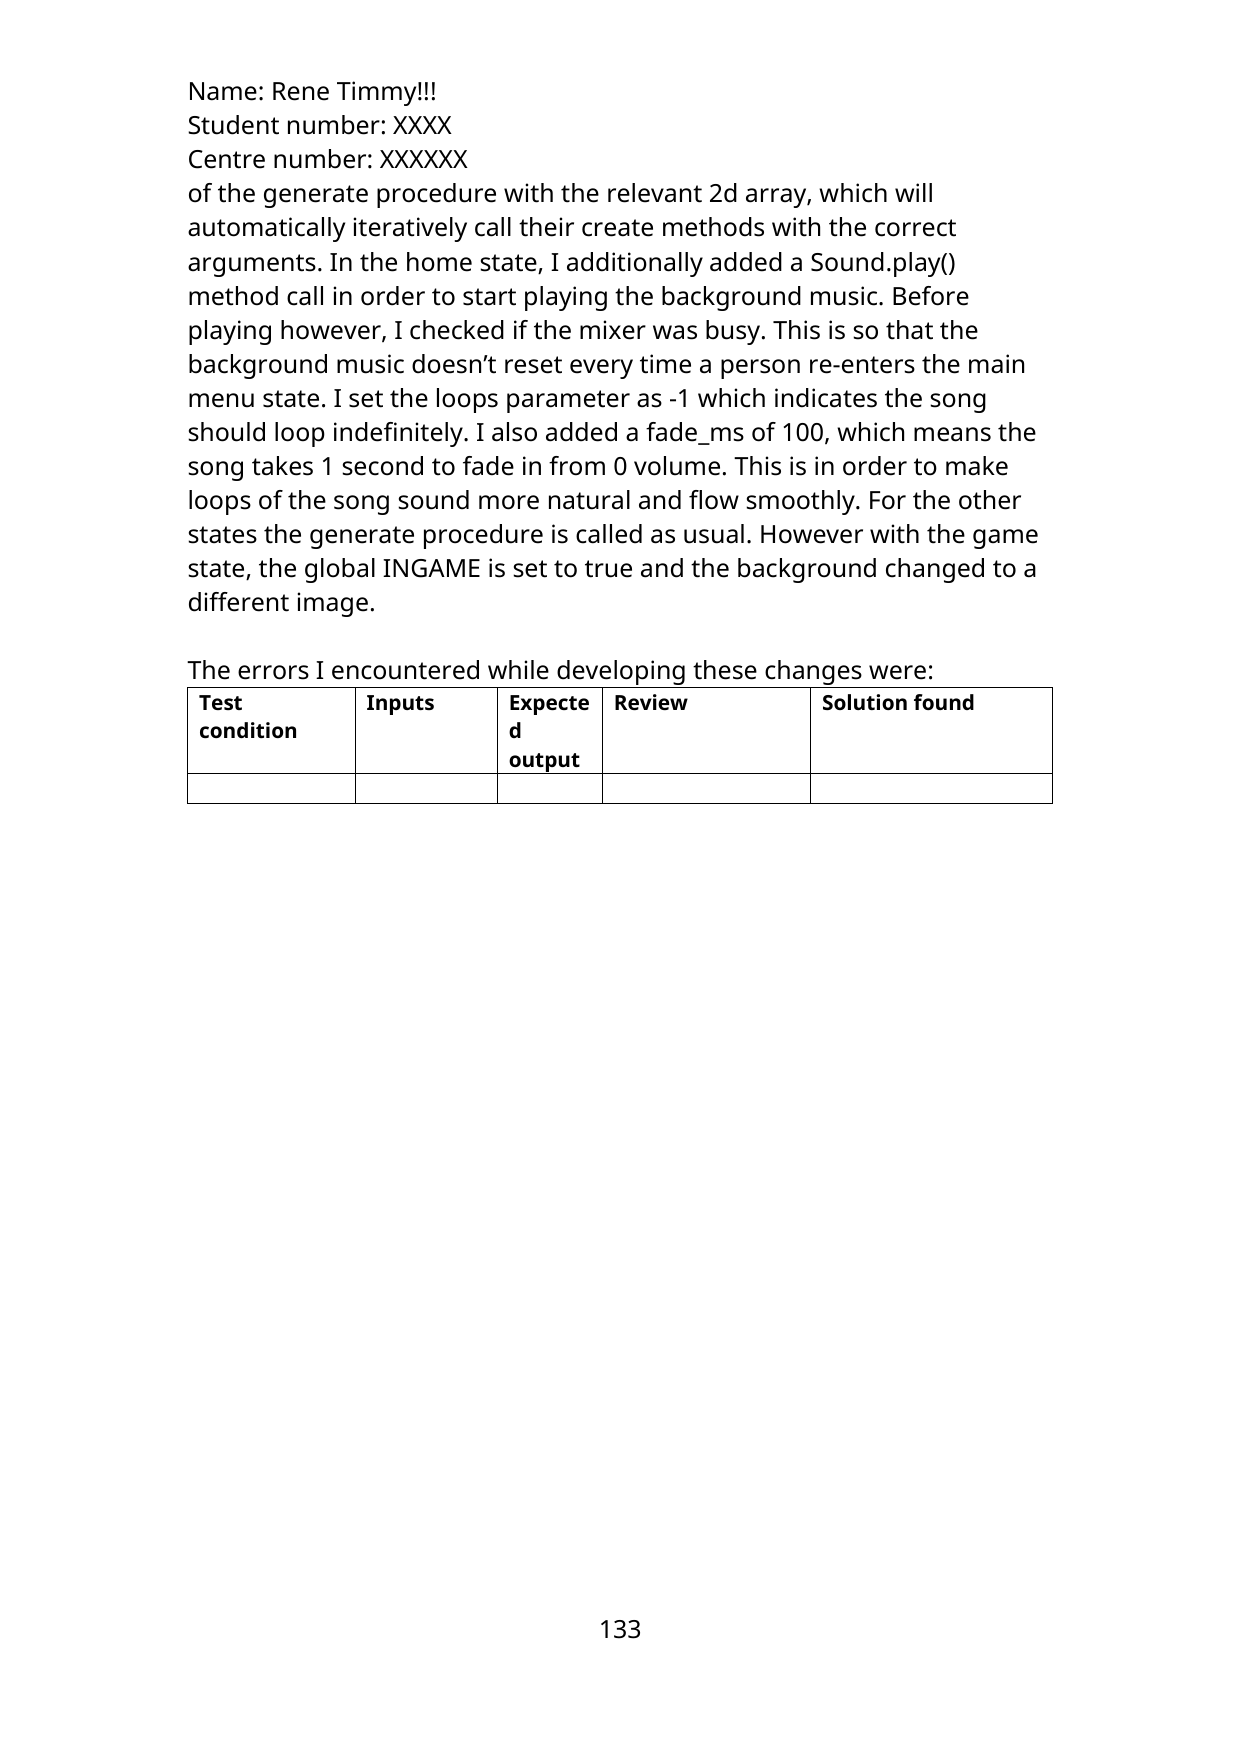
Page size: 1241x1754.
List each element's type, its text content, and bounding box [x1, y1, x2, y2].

table_cell [498, 774, 602, 803]
table_header Review [603, 688, 810, 773]
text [187, 176, 1053, 619]
table_cell [356, 774, 497, 803]
table_header Solution found [811, 688, 1052, 773]
table_cell [811, 774, 1052, 803]
table_cell [188, 774, 355, 803]
table_header Expected output [498, 688, 602, 773]
table_header Inputs [356, 688, 497, 773]
table_header Test condition [188, 688, 355, 773]
table_cell [603, 774, 810, 803]
text The errors I encountered while developing these changes were: [187, 653, 1053, 687]
